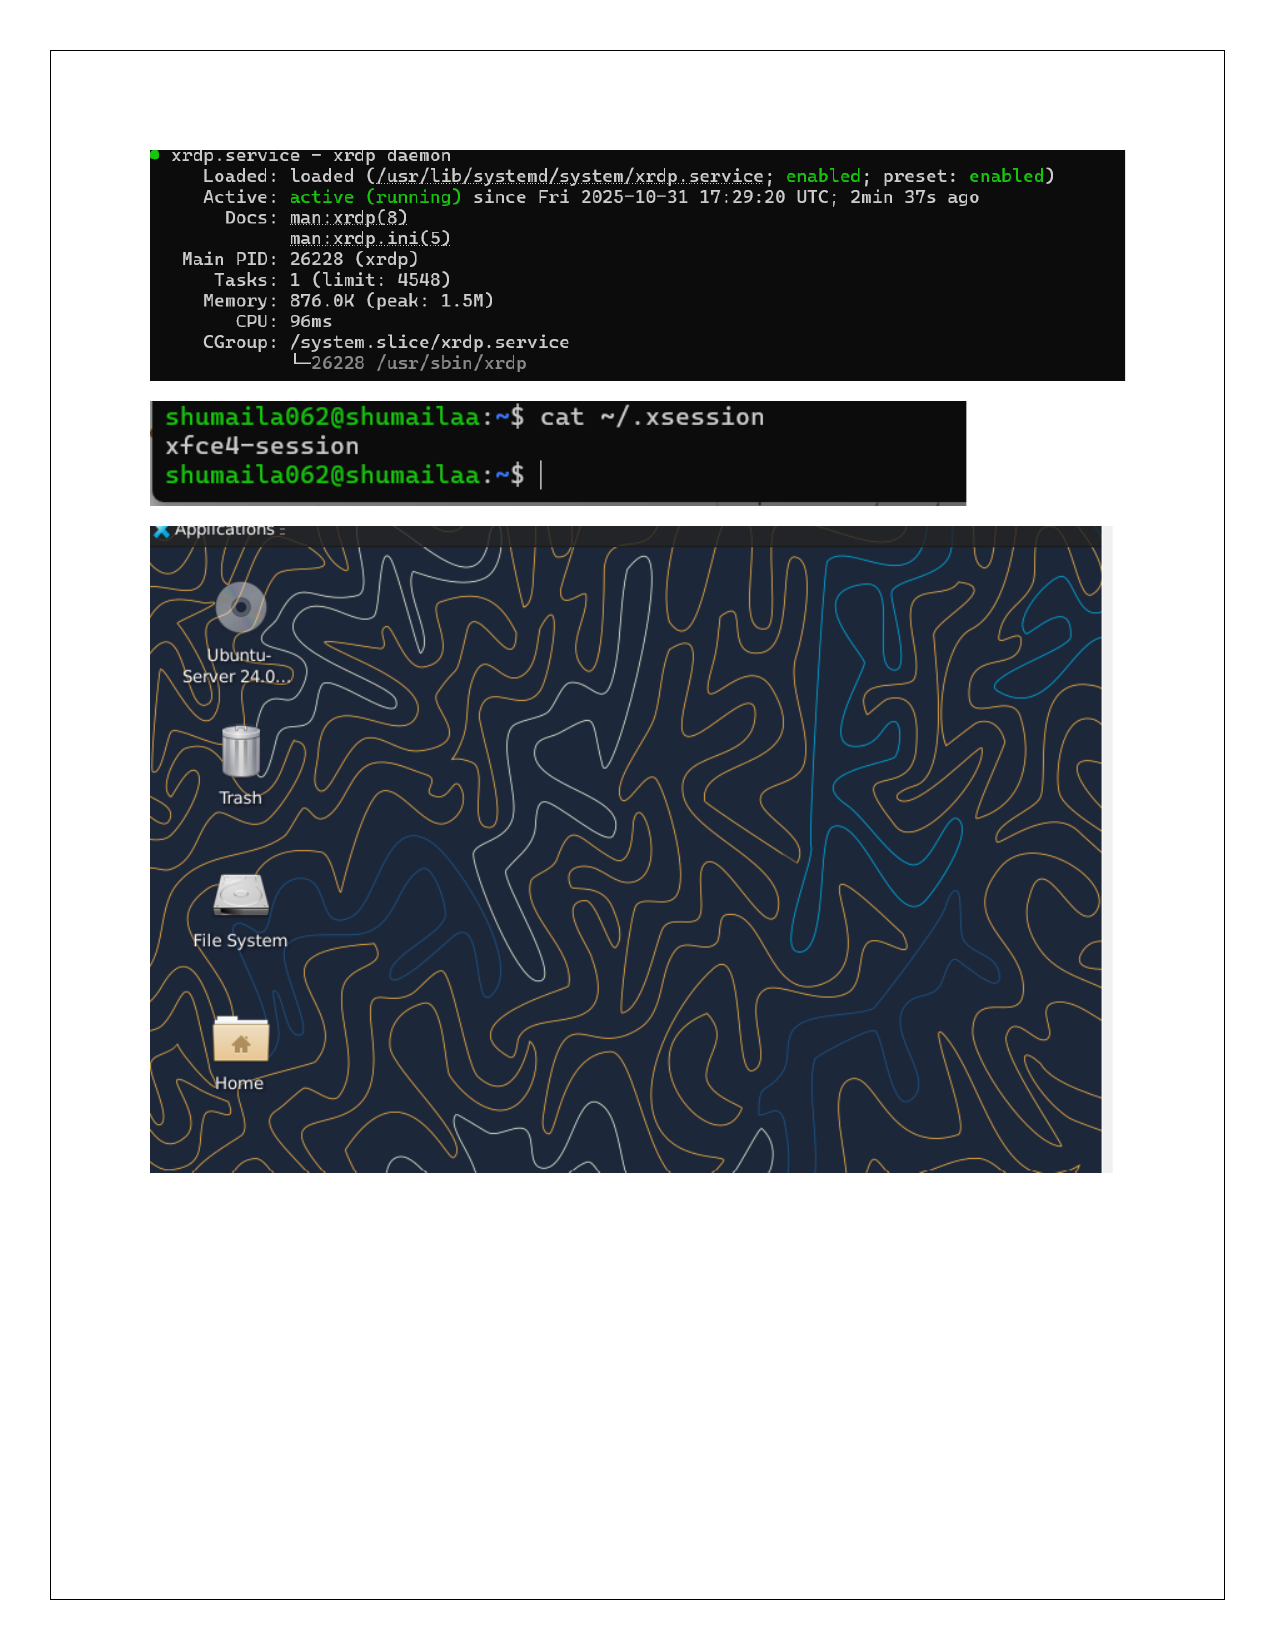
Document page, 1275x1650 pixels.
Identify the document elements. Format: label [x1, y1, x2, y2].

picture [150, 150, 1125, 381]
picture [150, 401, 967, 506]
picture [150, 526, 1113, 1173]
